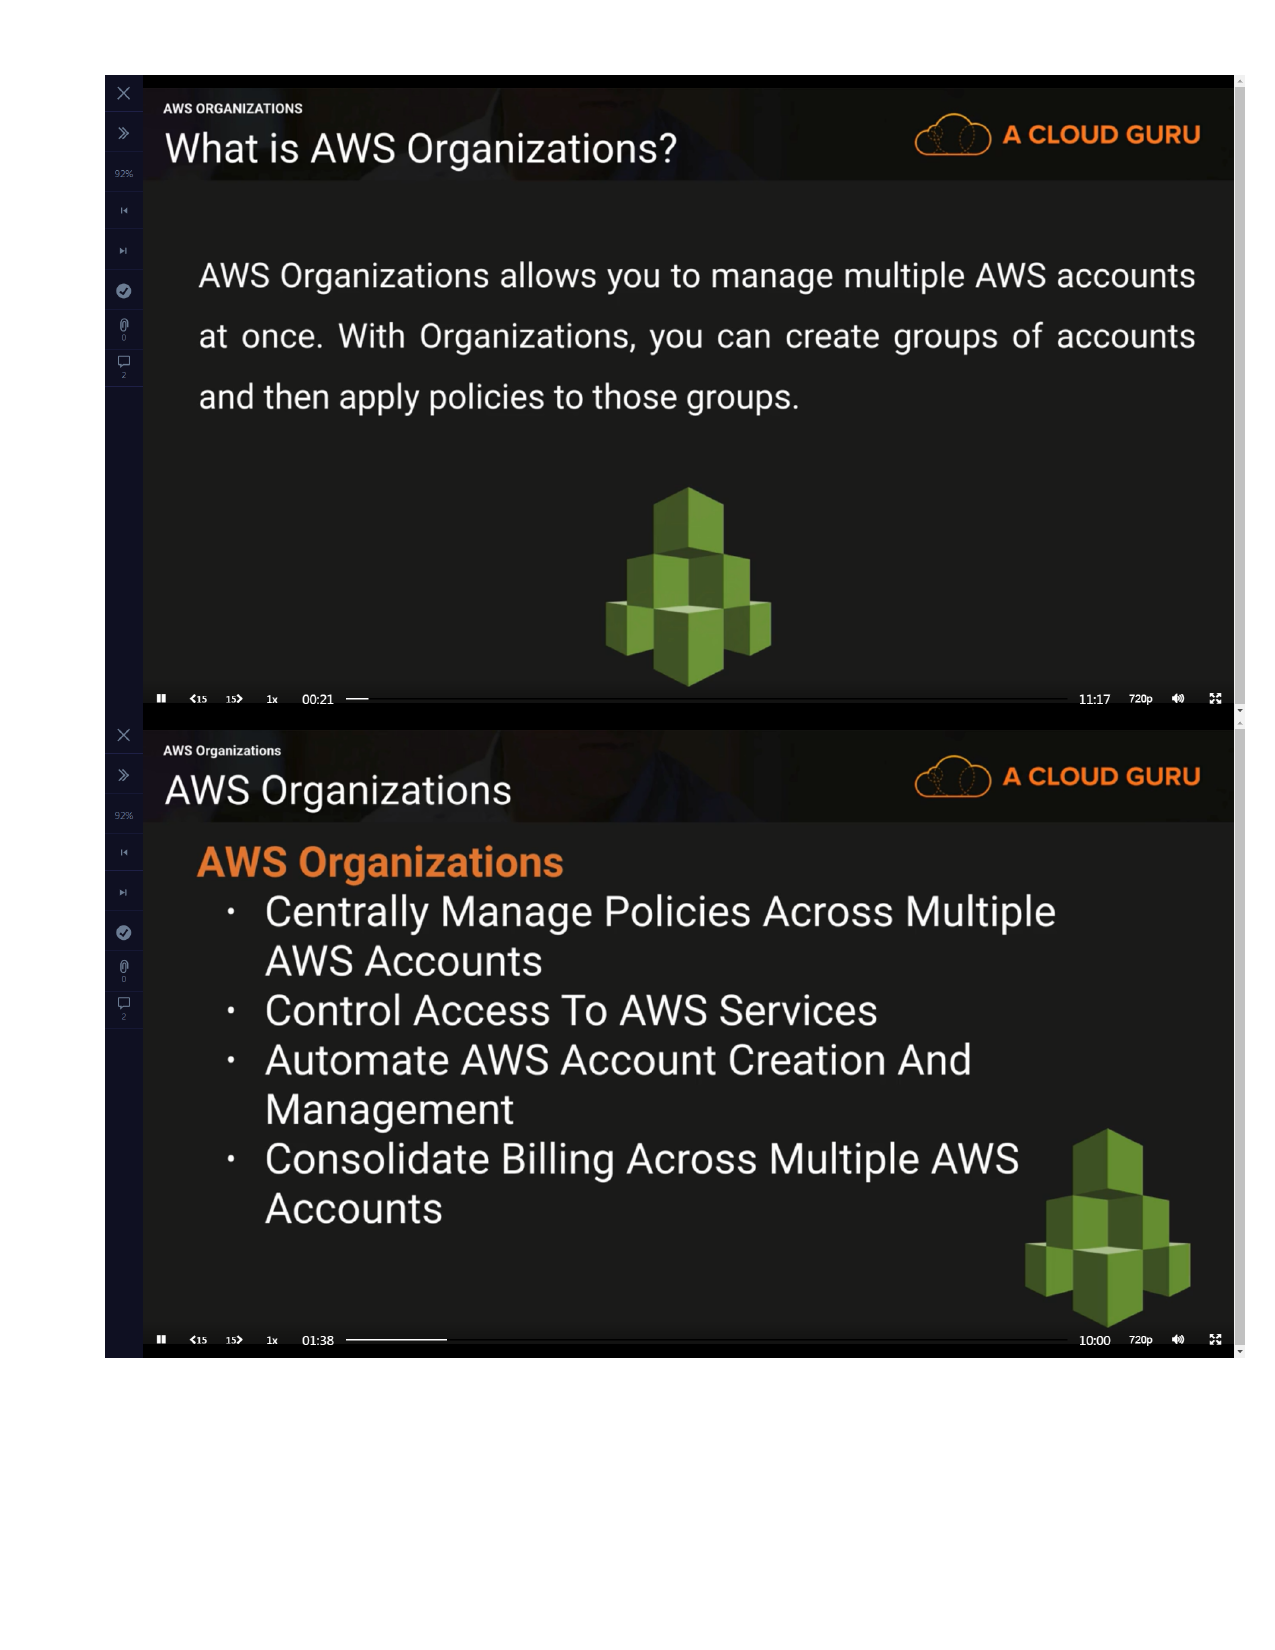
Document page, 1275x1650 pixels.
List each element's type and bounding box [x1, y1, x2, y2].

picture [105, 75, 1245, 1358]
